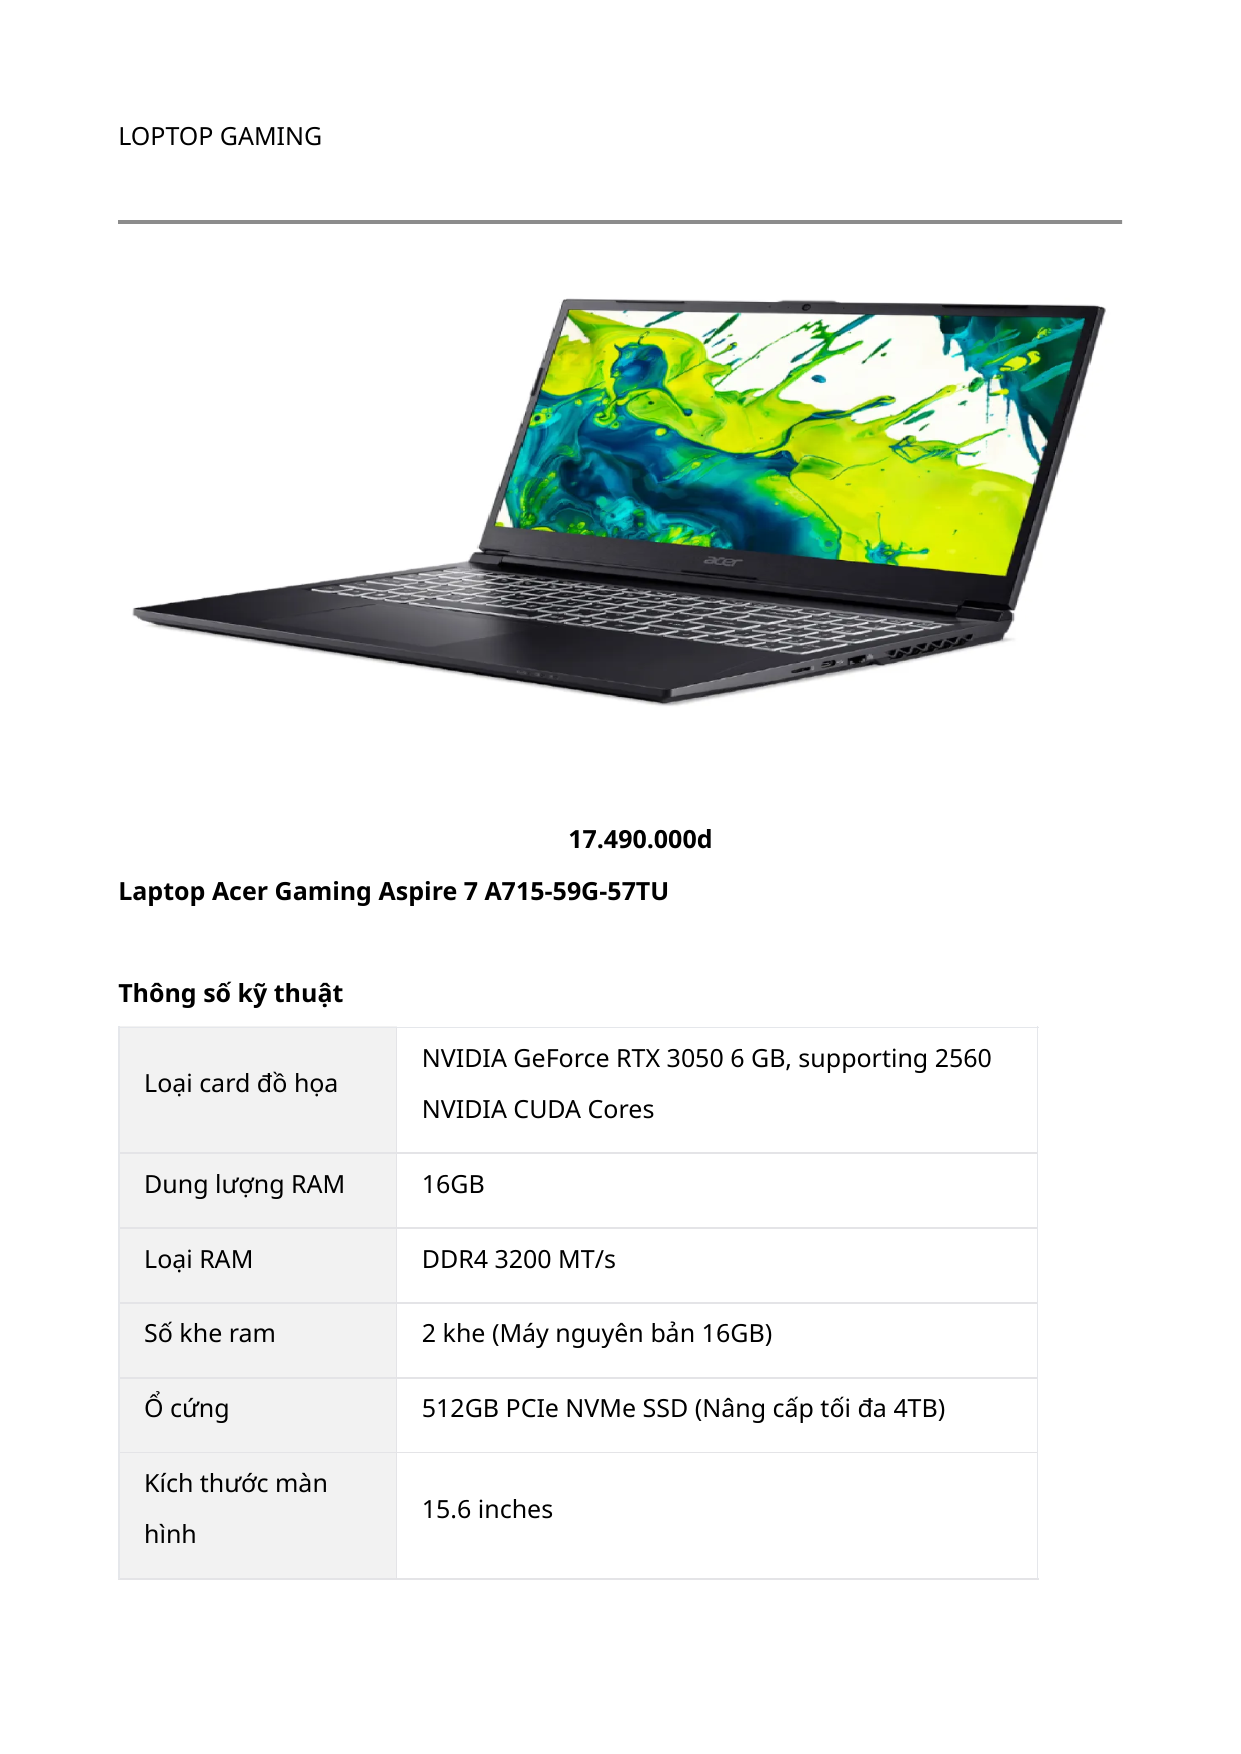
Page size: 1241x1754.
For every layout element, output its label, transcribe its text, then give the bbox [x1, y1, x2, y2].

table_cell Số khe ram [120, 1304, 396, 1377]
table_cell Kích thước màn hình [120, 1453, 396, 1578]
table_cell 512GB PCIe NVMe SSD (Nâng cấp tối đa 4TB) [397, 1379, 1037, 1452]
table_cell 2 khe (Máy nguyên bản 16GB) [397, 1304, 1037, 1377]
text 17.490.000d [118, 822, 1122, 856]
text LOPTOP GAMING [118, 118, 1122, 152]
table_header NVIDIA GeForce RTX 3050 6 GB, supporting 2560 NVIDIA CUDA Cores [397, 1028, 1037, 1152]
text Thông số kỹ thuật [118, 975, 1122, 1009]
table_cell 15.6 inches [397, 1453, 1037, 1578]
text Laptop Acer Gaming Aspire 7 A715-59G-57TU [118, 873, 1122, 907]
table_cell Ổ cứng [120, 1379, 396, 1452]
picture [118, 220, 1123, 806]
table_cell Loại RAM [120, 1229, 396, 1302]
table_cell Dung lượng RAM [120, 1154, 396, 1227]
table_cell 16GB [397, 1154, 1037, 1227]
table_header Loại card đồ họa [120, 1028, 396, 1152]
table_cell DDR4 3200 MT/s [397, 1229, 1037, 1302]
